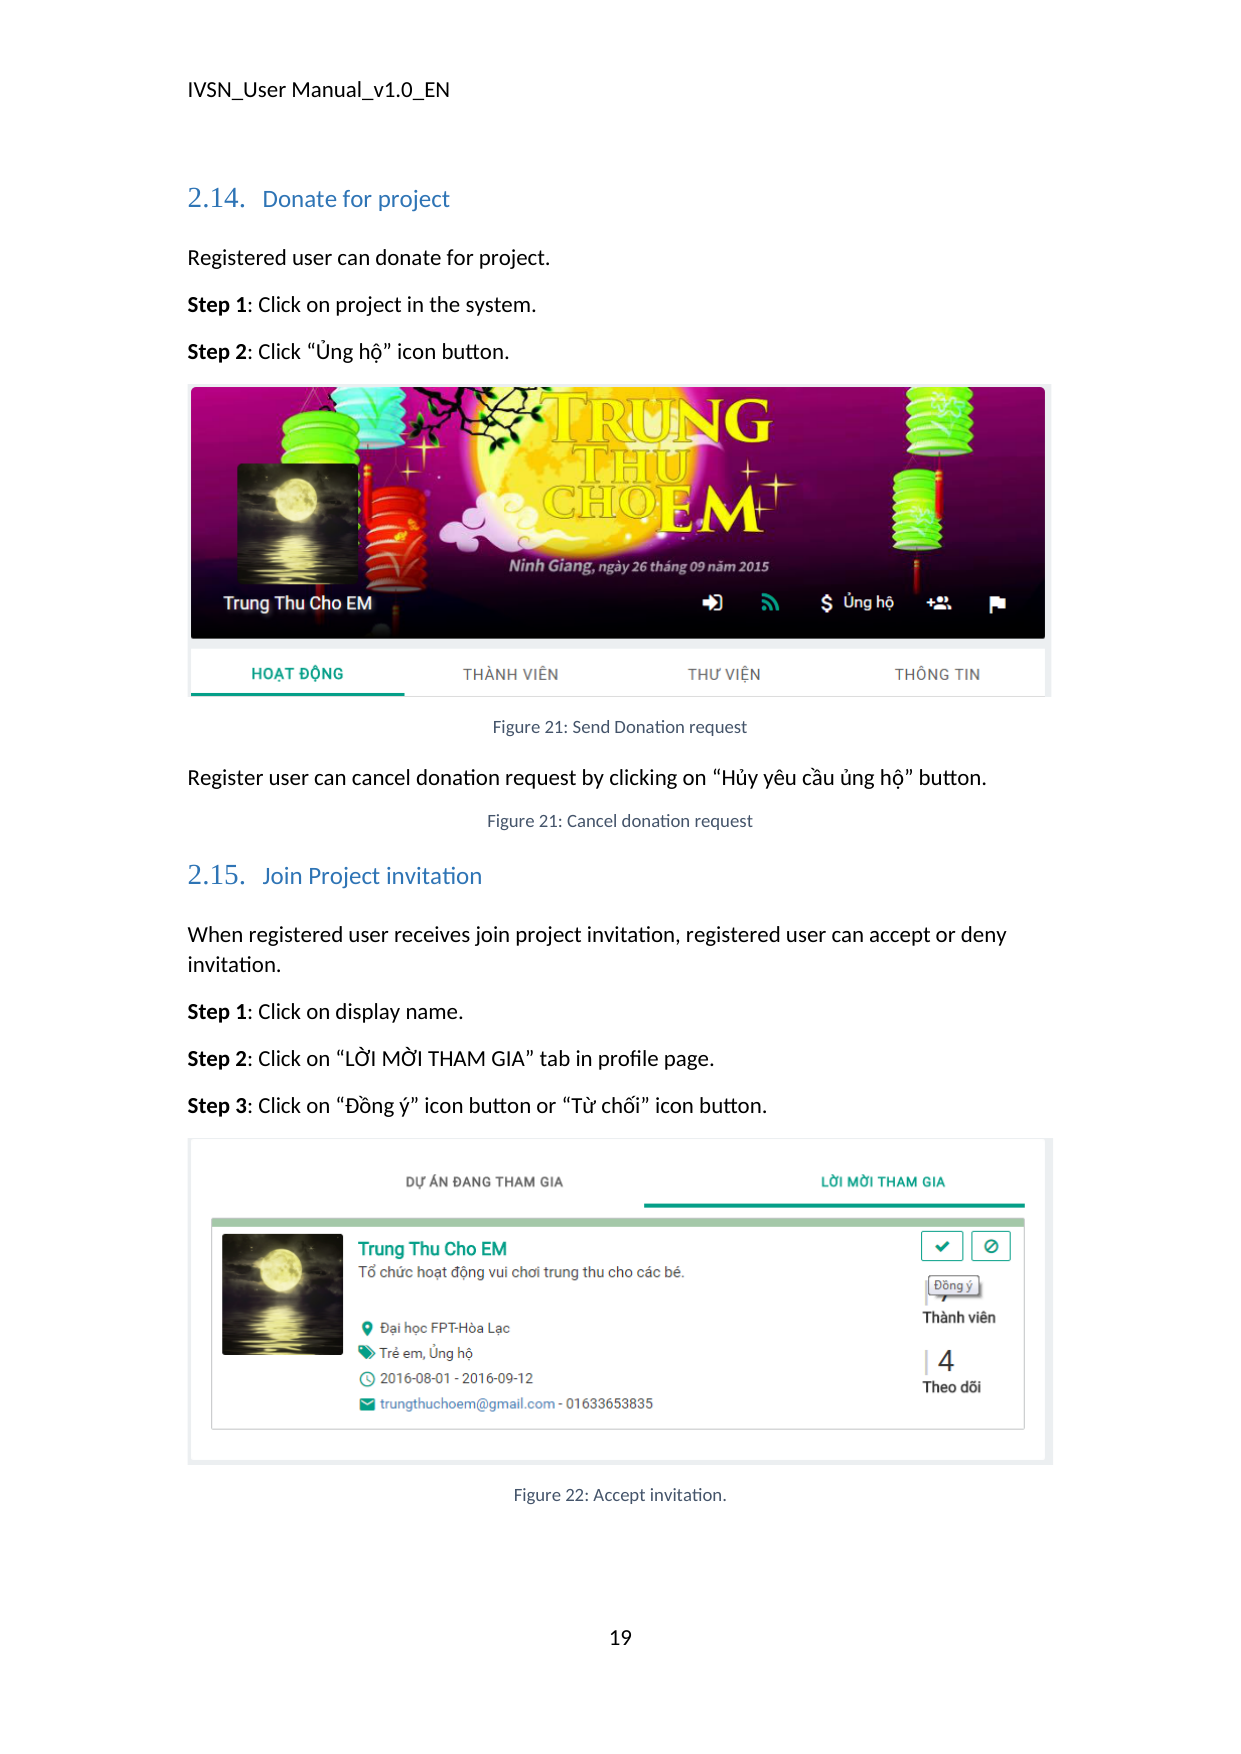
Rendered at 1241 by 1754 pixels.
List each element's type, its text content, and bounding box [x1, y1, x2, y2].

text Figure 21: Send Donation request [187, 716, 1053, 738]
text When registered user receives join project invitation, registered user can accept or deny invitation. [187, 920, 1053, 978]
text Registered user can donate for project. [187, 243, 1053, 272]
text Register user can cancel donation request by clicking on “Hủy yêu cầu ủng hộ” button. [187, 763, 1053, 791]
text Step 1: Click on project in the system. [187, 290, 1053, 318]
subtitle Join Project invitation [187, 857, 1053, 890]
text Step 2: Click “Ủng hộ” icon button. [187, 337, 1053, 365]
picture [187, 1138, 1054, 1465]
text Figure 21: Cancel donation request [187, 809, 1053, 832]
text Figure 22: Accept invitation. [187, 1483, 1053, 1506]
text Step 3: Click on “Đồng ý” icon button or “Từ chối” icon button. [187, 1091, 1053, 1119]
picture [187, 384, 1052, 697]
subtitle Donate for project [187, 180, 1053, 213]
text Step 1: Click on display name. [187, 997, 1053, 1025]
text Step 2: Click on “LỜI MỜI THAM GIA” tab in profile page. [187, 1044, 1053, 1072]
